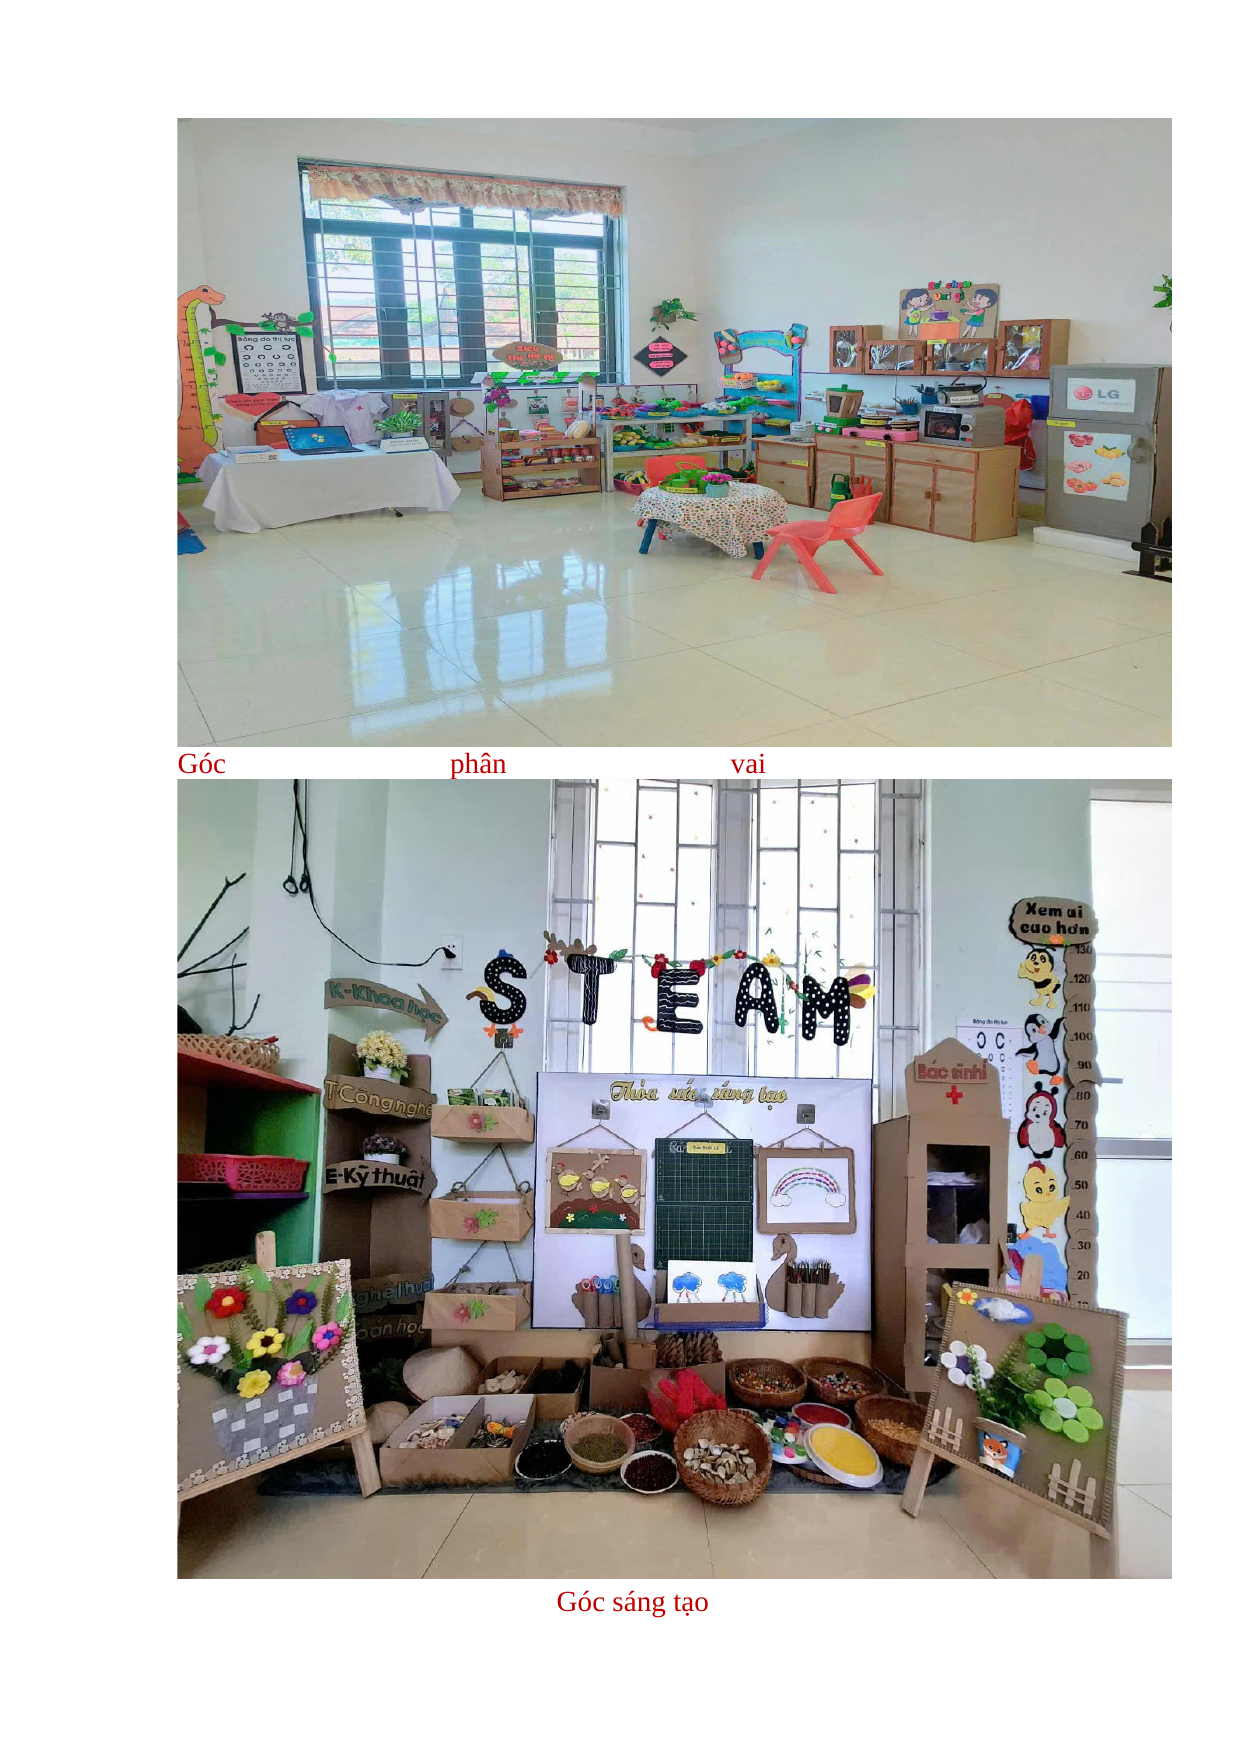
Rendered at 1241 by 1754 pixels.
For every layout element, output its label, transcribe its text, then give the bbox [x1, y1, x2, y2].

picture [177, 118, 1172, 747]
picture [177, 779, 1172, 1579]
text Góc phân vai Góc sáng tạo [177, 747, 766, 779]
text Góc phân vai Góc sáng tạo [177, 1579, 766, 1618]
